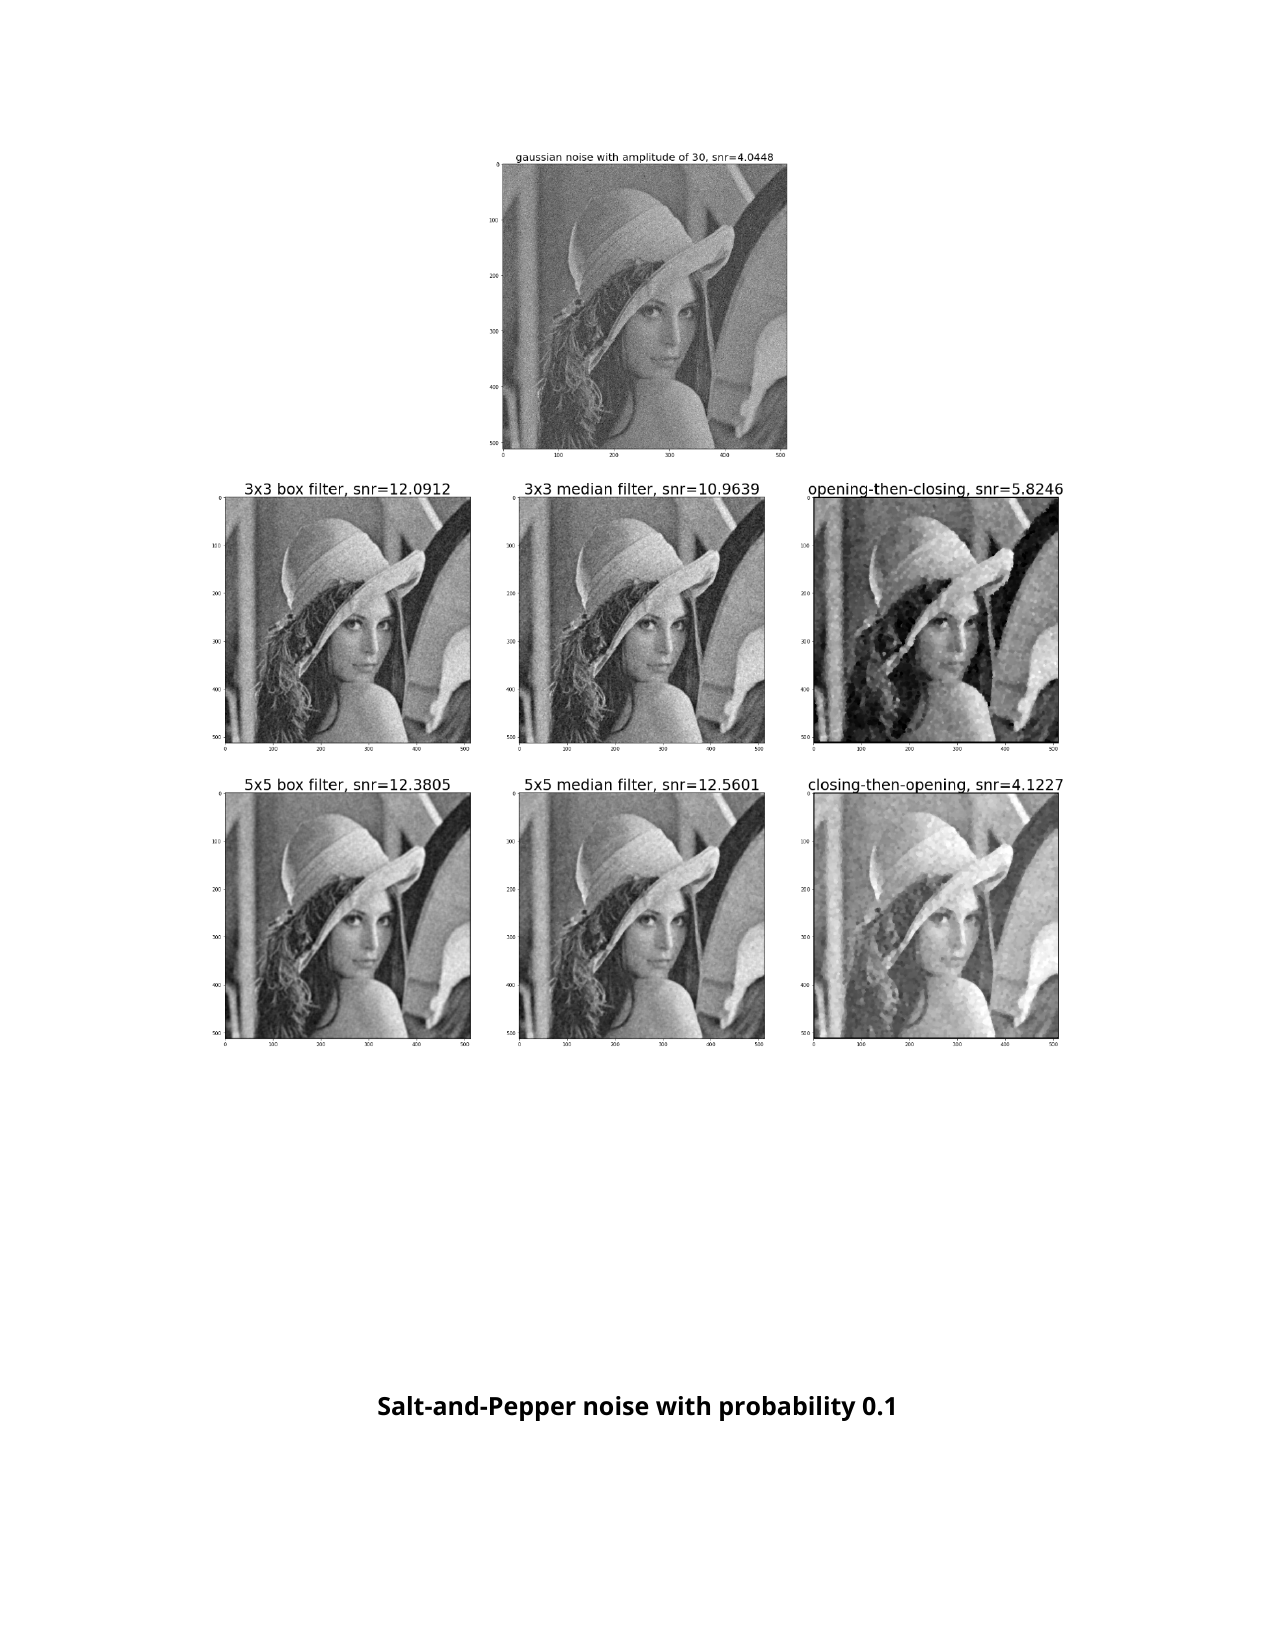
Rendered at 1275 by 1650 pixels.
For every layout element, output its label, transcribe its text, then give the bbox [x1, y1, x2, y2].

text Salt-and-Pepper noise with probability 0.1 [150, 1389, 1125, 1423]
picture [485, 150, 790, 461]
picture [208, 479, 1067, 1050]
